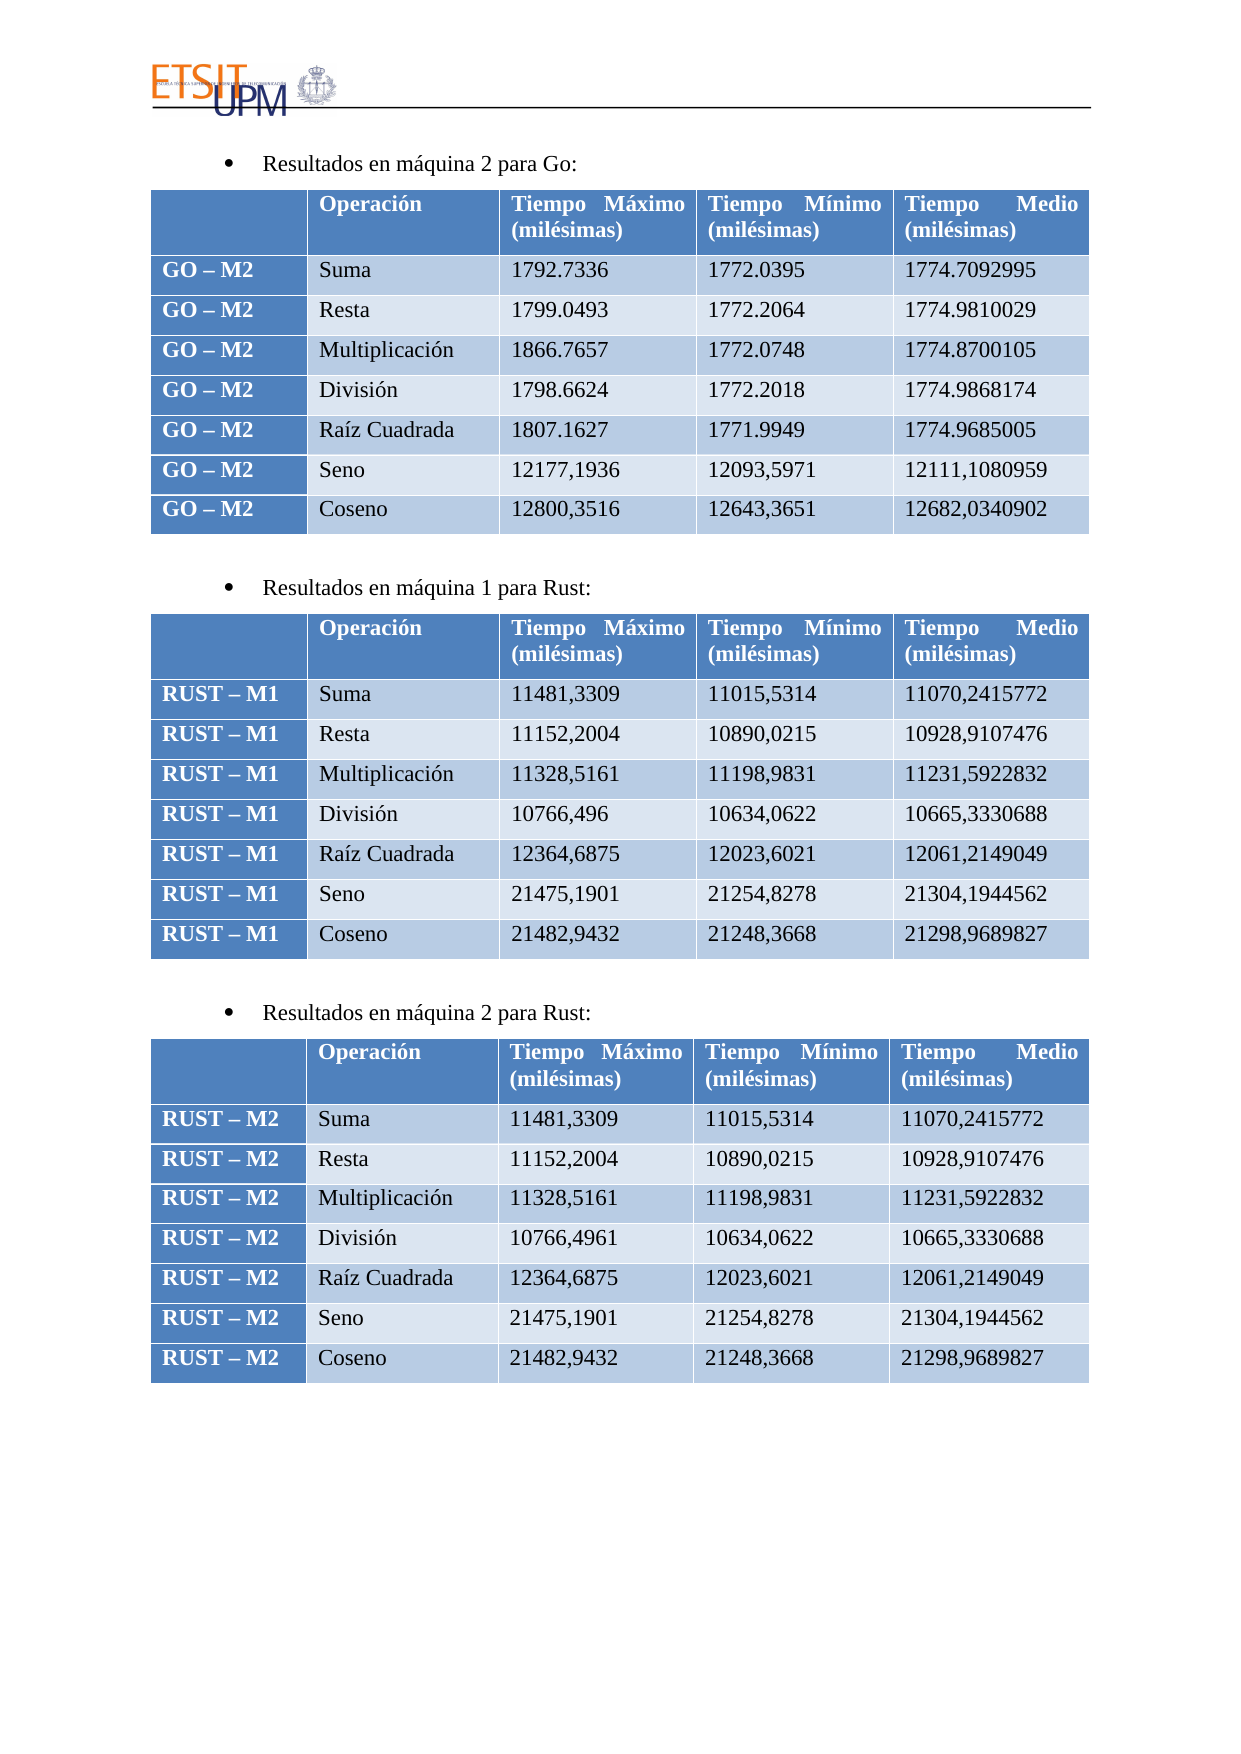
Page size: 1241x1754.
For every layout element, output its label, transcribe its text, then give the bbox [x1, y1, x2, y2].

table_cell 12177,1936 [500, 456, 696, 494]
table_cell 1807.1627 [500, 416, 696, 454]
table_cell RUST – M1 [151, 720, 307, 759]
table_cell 11481,3309 [500, 680, 696, 719]
table_cell 10634,0622 [697, 800, 893, 839]
table_cell 11231,5922832 [890, 1185, 1089, 1223]
table_cell 11015,5314 [694, 1105, 889, 1143]
table_header [151, 190, 307, 255]
table_header Tiempo Medio (milésimas) [890, 1039, 1089, 1104]
table_cell 21304,1944562 [894, 880, 1089, 919]
table_cell GO – M2 [151, 336, 307, 375]
table_header [151, 614, 307, 679]
table_cell 10928,9107476 [894, 720, 1089, 759]
table_cell 10890,0215 [697, 720, 893, 759]
table_cell 1774.7092995 [894, 256, 1089, 295]
table_cell RUST – M2 [151, 1344, 306, 1383]
table_cell 10665,3330688 [894, 800, 1089, 839]
table_cell Resta [308, 296, 499, 335]
table_cell 21475,1901 [499, 1304, 693, 1343]
table_cell GO – M2 [151, 456, 307, 494]
table_cell Multiplicación [308, 336, 499, 375]
table_header Tiempo Mínimo (milésimas) [697, 614, 893, 679]
table_cell RUST – M1 [151, 680, 307, 719]
table_cell 21254,8278 [697, 880, 893, 919]
table_cell 21254,8278 [694, 1304, 889, 1343]
table_header Operación [308, 190, 499, 255]
table_cell 1772.2064 [697, 296, 893, 335]
table_cell RUST – M1 [151, 800, 307, 839]
table_cell Seno [308, 880, 499, 919]
table_cell División [308, 376, 499, 415]
table_cell 12061,2149049 [894, 840, 1089, 879]
table_cell 11152,2004 [500, 720, 696, 759]
table_cell 12643,3651 [697, 496, 893, 534]
table_cell 10890,0215 [694, 1145, 889, 1183]
table_cell 21248,3668 [697, 920, 893, 959]
table_cell Coseno [308, 496, 499, 534]
table_cell RUST – M1 [151, 840, 307, 879]
table_cell GO – M2 [151, 416, 307, 454]
table_cell 12364,6875 [500, 840, 696, 879]
table_header [151, 1039, 306, 1104]
table_cell 12682,0340902 [894, 496, 1089, 534]
table_cell RUST – M2 [151, 1185, 306, 1223]
table_header Tiempo Máximo (milésimas) [499, 1039, 693, 1104]
table_cell 11198,9831 [694, 1185, 889, 1223]
table_cell Seno [308, 456, 499, 494]
table_cell 1774.9868174 [894, 376, 1089, 415]
table_cell 11198,9831 [697, 760, 893, 799]
table_cell 1866.7657 [500, 336, 696, 375]
table_cell Seno [307, 1304, 498, 1343]
table_cell 1774.8700105 [894, 336, 1089, 375]
table_cell División [308, 800, 499, 839]
table_cell 11070,2415772 [894, 680, 1089, 719]
list Resultados en máquina 2 para Go: [225, 150, 1090, 176]
table_cell RUST – M1 [151, 920, 307, 959]
table_cell 1798.6624 [500, 376, 696, 415]
table_cell 1774.9685005 [894, 416, 1089, 454]
table_cell 12111,1080959 [894, 456, 1089, 494]
table_cell 1774.9810029 [894, 296, 1089, 335]
table_cell GO – M2 [151, 376, 307, 415]
table_cell Multiplicación [307, 1185, 498, 1223]
table_cell Coseno [307, 1344, 498, 1383]
table_header Tiempo Mínimo (milésimas) [694, 1039, 889, 1104]
table_cell GO – M2 [151, 296, 307, 335]
table_cell 12093,5971 [697, 456, 893, 494]
list Resultados en máquina 2 para Rust: [225, 998, 1090, 1025]
table_header Operación [308, 614, 499, 679]
table_cell Suma [307, 1105, 498, 1143]
table_cell 11015,5314 [697, 680, 893, 719]
table_cell 21304,1944562 [890, 1304, 1089, 1343]
table_cell 21475,1901 [500, 880, 696, 919]
table_cell 11152,2004 [499, 1145, 693, 1183]
table_cell 11070,2415772 [890, 1105, 1089, 1143]
table_cell 21298,9689827 [894, 920, 1089, 959]
table_cell 12023,6021 [697, 840, 893, 879]
table_cell División [307, 1224, 498, 1263]
table_cell 1772.0748 [697, 336, 893, 375]
table_cell 1771.9949 [697, 416, 893, 454]
table_cell Raíz Cuadrada [307, 1264, 498, 1303]
table_cell 12800,3516 [500, 496, 696, 534]
table_cell RUST – M1 [151, 760, 307, 799]
table_header Tiempo Mínimo (milésimas) [697, 190, 893, 255]
table_cell GO – M2 [151, 256, 307, 295]
table_cell RUST – M2 [151, 1224, 306, 1263]
table_cell Suma [308, 680, 499, 719]
picture [151, 63, 338, 117]
table_cell 10766,4961 [499, 1224, 693, 1263]
table_cell RUST – M2 [151, 1264, 306, 1303]
table_cell 11328,5161 [499, 1185, 693, 1223]
list Resultados en máquina 1 para Rust: [225, 574, 1090, 601]
table_cell Multiplicación [308, 760, 499, 799]
table_cell 21482,9432 [500, 920, 696, 959]
table_cell Raíz Cuadrada [308, 416, 499, 454]
table_header Operación [307, 1039, 498, 1104]
table_cell RUST – M2 [151, 1105, 306, 1143]
table_cell 12364,6875 [499, 1264, 693, 1303]
table_header Tiempo Máximo (milésimas) [500, 190, 696, 255]
table_cell RUST – M1 [151, 880, 307, 919]
table_cell 10665,3330688 [890, 1224, 1089, 1263]
table_cell 12061,2149049 [890, 1264, 1089, 1303]
table_cell RUST – M2 [151, 1145, 306, 1183]
table_header Tiempo Máximo (milésimas) [500, 614, 696, 679]
table_header Tiempo Medio (milésimas) [894, 190, 1089, 255]
table_cell 12023,6021 [694, 1264, 889, 1303]
table_cell Raíz Cuadrada [308, 840, 499, 879]
table_cell Resta [308, 720, 499, 759]
table_cell GO – M2 [151, 496, 307, 534]
table_cell 1772.2018 [697, 376, 893, 415]
table_cell Suma [308, 256, 499, 295]
table_cell 1792.7336 [500, 256, 696, 295]
table_cell 11481,3309 [499, 1105, 693, 1143]
table_cell 11328,5161 [500, 760, 696, 799]
table_cell 10766,496 [500, 800, 696, 839]
table_cell 1799.0493 [500, 296, 696, 335]
table_cell 21482,9432 [499, 1344, 693, 1383]
table_cell 10634,0622 [694, 1224, 889, 1263]
table_cell Coseno [308, 920, 499, 959]
table_cell 11231,5922832 [894, 760, 1089, 799]
table_cell RUST – M2 [151, 1304, 306, 1343]
table_cell 10928,9107476 [890, 1145, 1089, 1183]
table_header Tiempo Medio (milésimas) [894, 614, 1089, 679]
table_cell 21298,9689827 [890, 1344, 1089, 1383]
table_cell Resta [307, 1145, 498, 1183]
table_cell 21248,3668 [694, 1344, 889, 1383]
table_cell 1772.0395 [697, 256, 893, 295]
